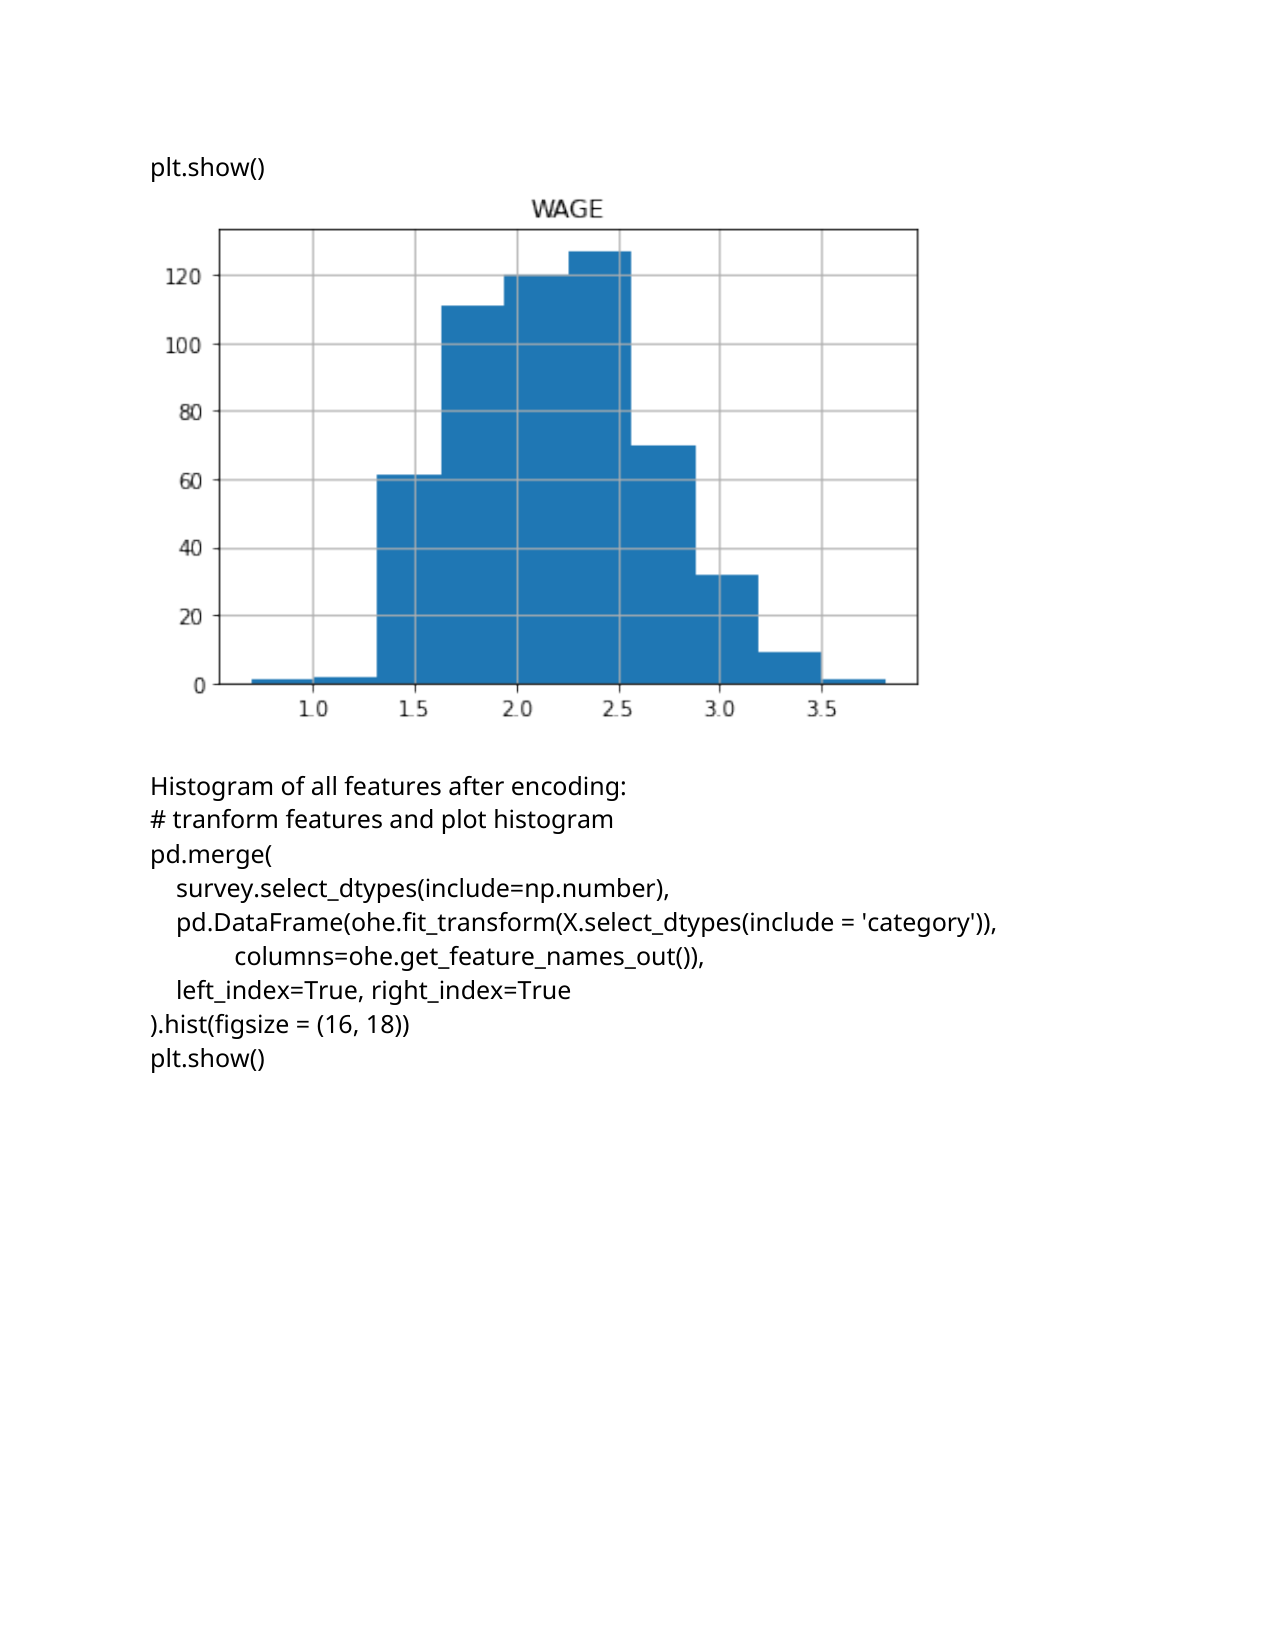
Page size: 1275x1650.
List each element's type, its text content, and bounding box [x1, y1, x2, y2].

text survey.select_dtypes(include=np.number), [150, 870, 1125, 904]
text Histogram of all features after encoding: [150, 768, 1125, 802]
text columns=ohe.get_feature_names_out()), [150, 938, 1125, 972]
text ).hist(figsize = (16, 18)) [150, 1007, 1125, 1041]
text plt.show() [150, 1041, 1125, 1075]
text pd.DataFrame(ohe.fit_transform(X.select_dtypes(include = 'category')), [150, 904, 1125, 938]
text left_index=True, right_index=True [150, 972, 1125, 1007]
text pd.merge( [150, 836, 1125, 870]
picture [150, 184, 932, 734]
text # tranform features and plot histogram [150, 802, 1125, 836]
text plt.show() [150, 150, 1125, 184]
